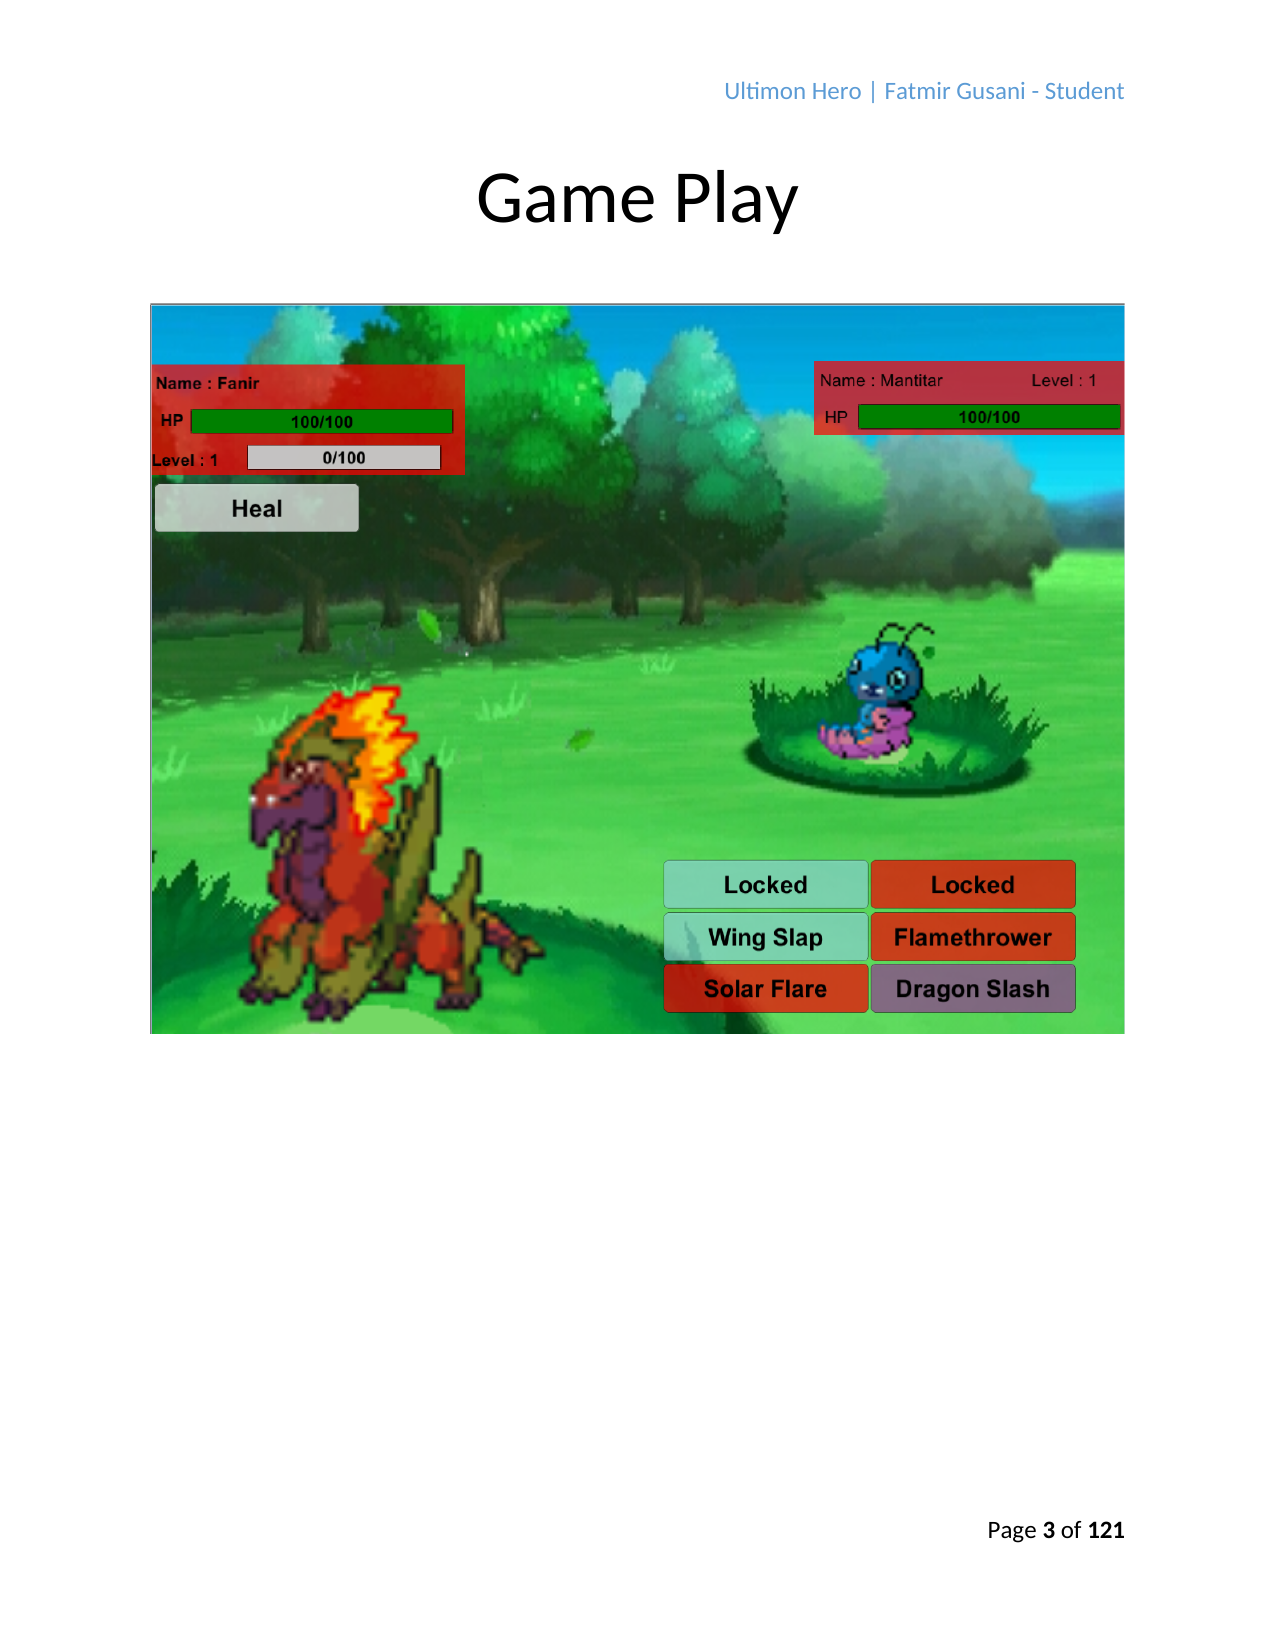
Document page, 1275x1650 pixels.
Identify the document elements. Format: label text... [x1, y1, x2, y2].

text Game Play [150, 150, 1125, 242]
picture [150, 303, 1125, 1034]
